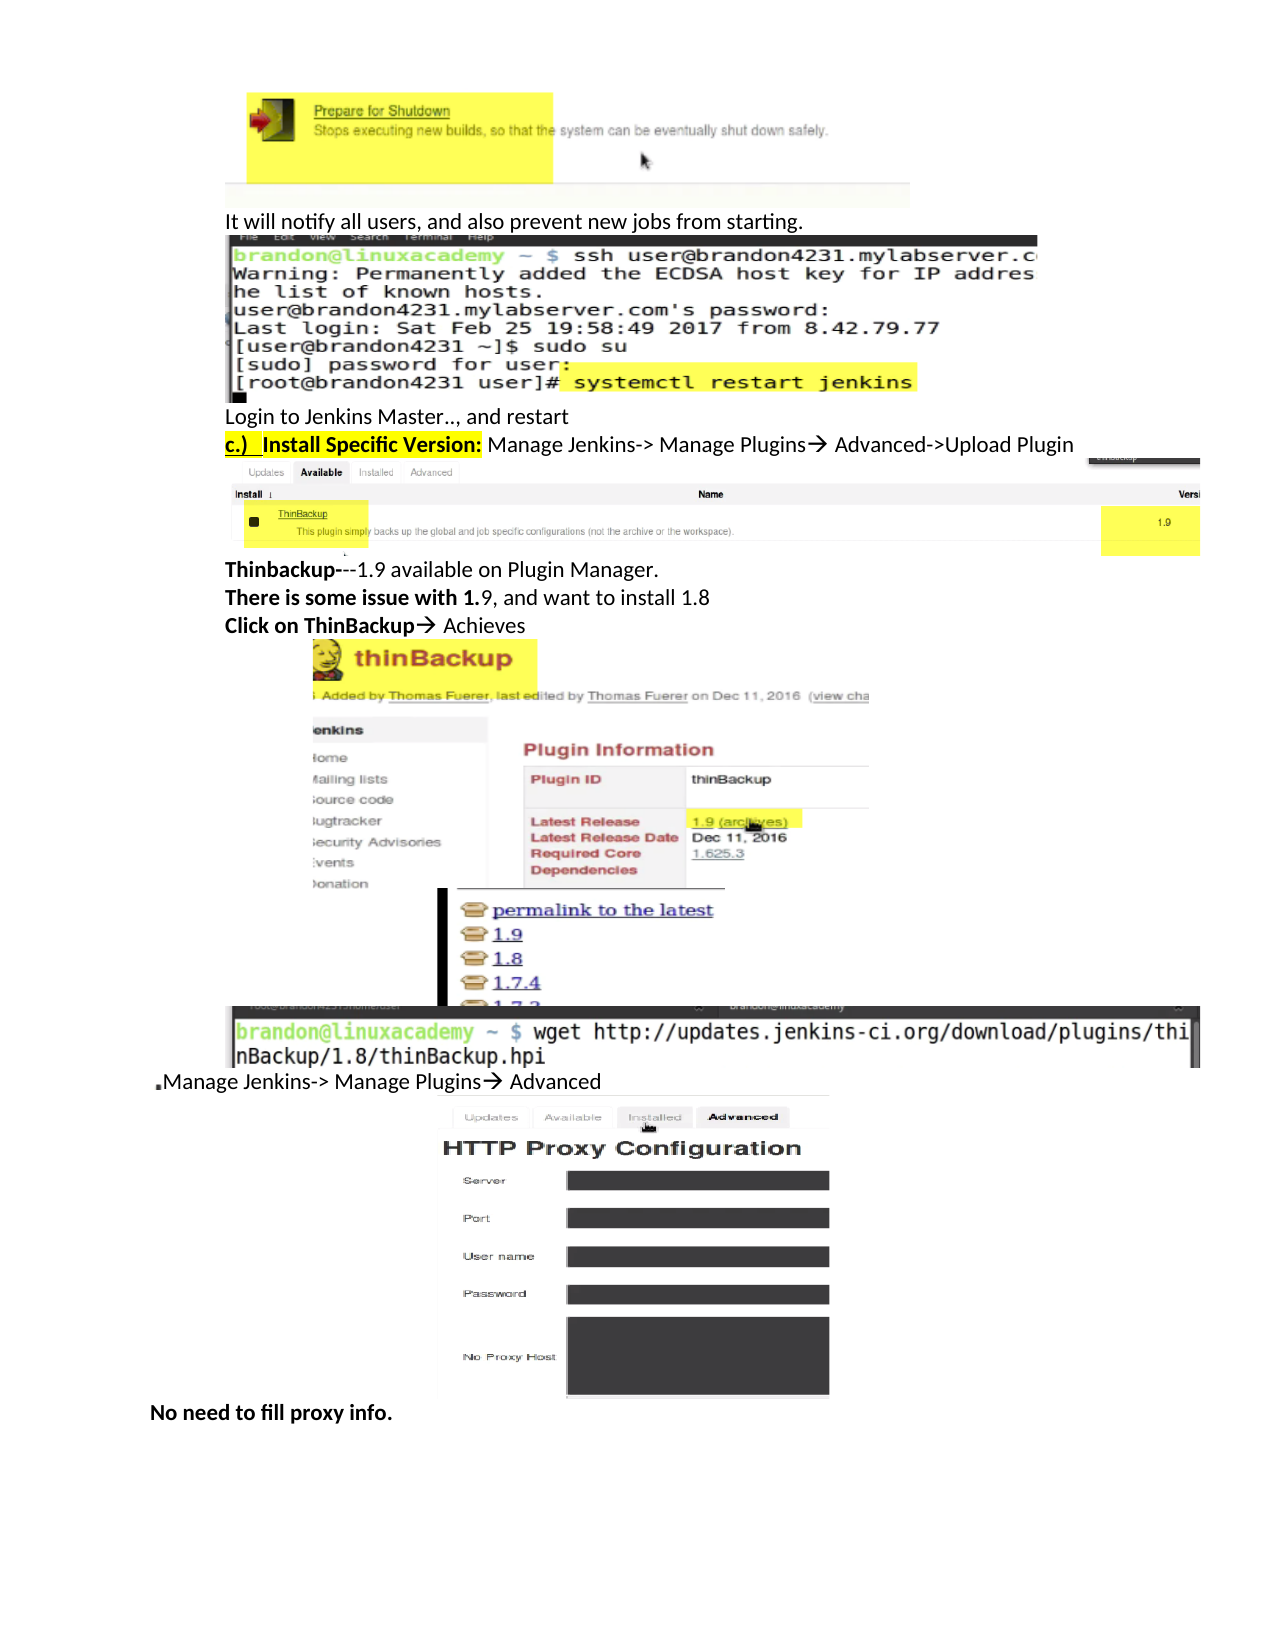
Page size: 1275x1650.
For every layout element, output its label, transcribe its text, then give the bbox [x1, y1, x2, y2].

list It will notify all users, and also prevent new jobs from starting. [225, 207, 1125, 236]
picture [225, 235, 1038, 403]
list Click on ThinBackup Achieves [225, 611, 1125, 639]
picture [225, 88, 910, 208]
list Install Specific Version: Manage Jenkins-> Manage Plugins Advanced->Upload Plugin [482, 431, 1125, 458]
picture [150, 1073, 163, 1090]
text Manage Jenkins-> Manage Plugins Advanced [150, 1067, 1125, 1095]
picture [225, 458, 1200, 556]
list Login to Jenkins Master.., and restart [225, 402, 1125, 431]
text No need to fill proxy info. [150, 1398, 1125, 1426]
list There is some issue with 1.9, and want to install 1.8 [225, 583, 1125, 611]
list Thinbackup---1.9 available on Plugin Manager. [225, 556, 1125, 583]
picture [437, 1095, 830, 1399]
picture [225, 639, 1200, 1068]
